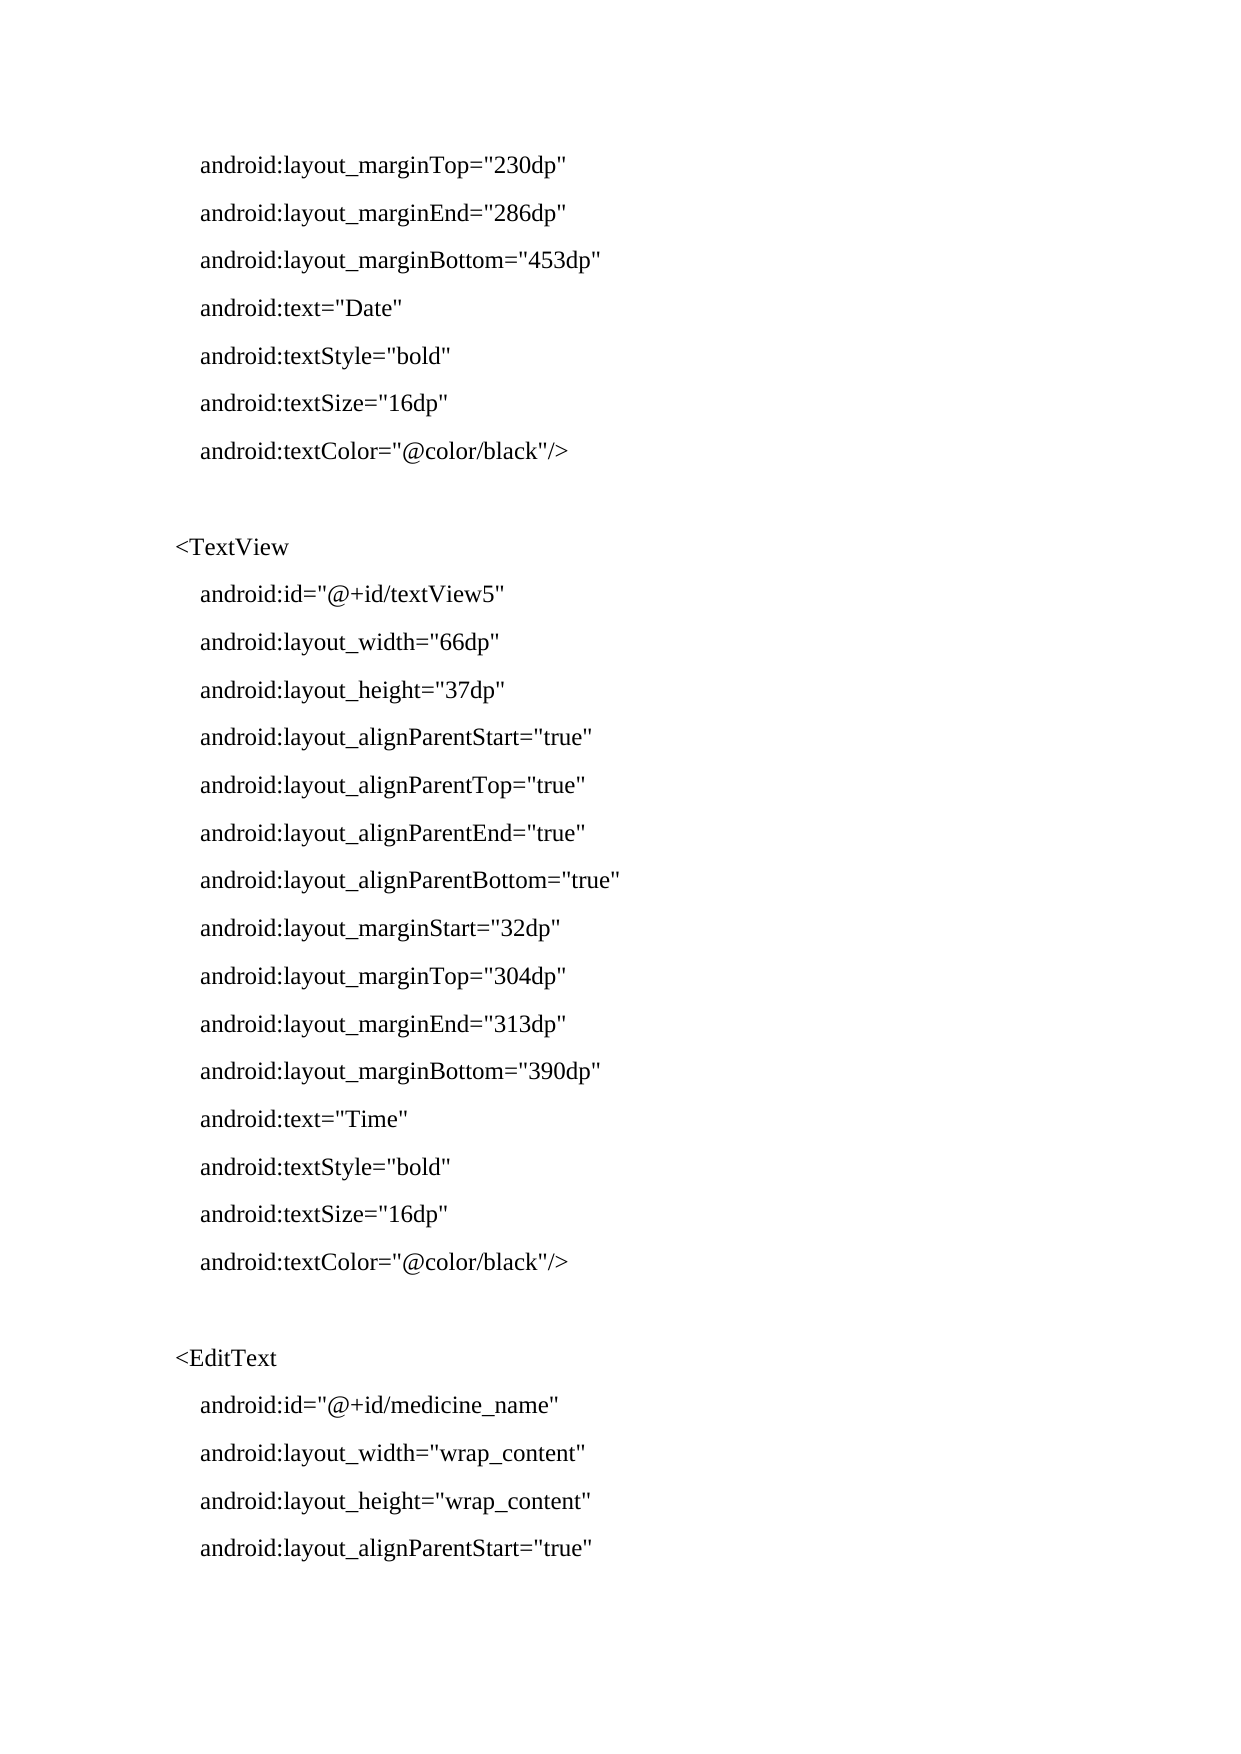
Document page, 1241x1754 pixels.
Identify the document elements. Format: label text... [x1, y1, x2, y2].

text android:textSize="16dp" [150, 388, 1090, 417]
text android:layout_marginStart="32dp" [150, 913, 1090, 942]
text android:layout_alignParentEnd="true" [150, 818, 1090, 847]
text android:layout_marginEnd="286dp" [150, 198, 1090, 226]
text android:layout_height="37dp" [150, 675, 1090, 703]
text android:text="Time" [150, 1104, 1090, 1133]
text android:layout_marginBottom="390dp" [150, 1056, 1090, 1085]
text android:layout_marginEnd="313dp" [150, 1009, 1090, 1037]
text android:layout_alignParentTop="true" [150, 770, 1090, 799]
text android:textSize="16dp" [150, 1199, 1090, 1228]
text <EditText [150, 1343, 1090, 1371]
text android:layout_alignParentStart="true" [150, 1533, 1090, 1562]
text android:id="@+id/medicine_name" [150, 1390, 1090, 1419]
text android:layout_marginTop="304dp" [150, 961, 1090, 990]
text android:id="@+id/textView5" [150, 579, 1090, 608]
text android:layout_width="66dp" [150, 627, 1090, 656]
text android:layout_marginBottom="453dp" [150, 245, 1090, 274]
text android:layout_alignParentBottom="true" [150, 866, 1090, 894]
text android:layout_height="wrap_content" [150, 1486, 1090, 1514]
text android:layout_alignParentStart="true" [150, 722, 1090, 751]
text android:textStyle="bold" [150, 1152, 1090, 1181]
text android:textColor="@color/black"/> [150, 1247, 1090, 1276]
text android:layout_marginTop="230dp" [150, 150, 1090, 179]
text android:textStyle="bold" [150, 341, 1090, 369]
text android:layout_width="wrap_content" [150, 1438, 1090, 1467]
text android:textColor="@color/black"/> [150, 436, 1090, 465]
text android:text="Date" [150, 293, 1090, 322]
text <TextView [150, 532, 1090, 560]
